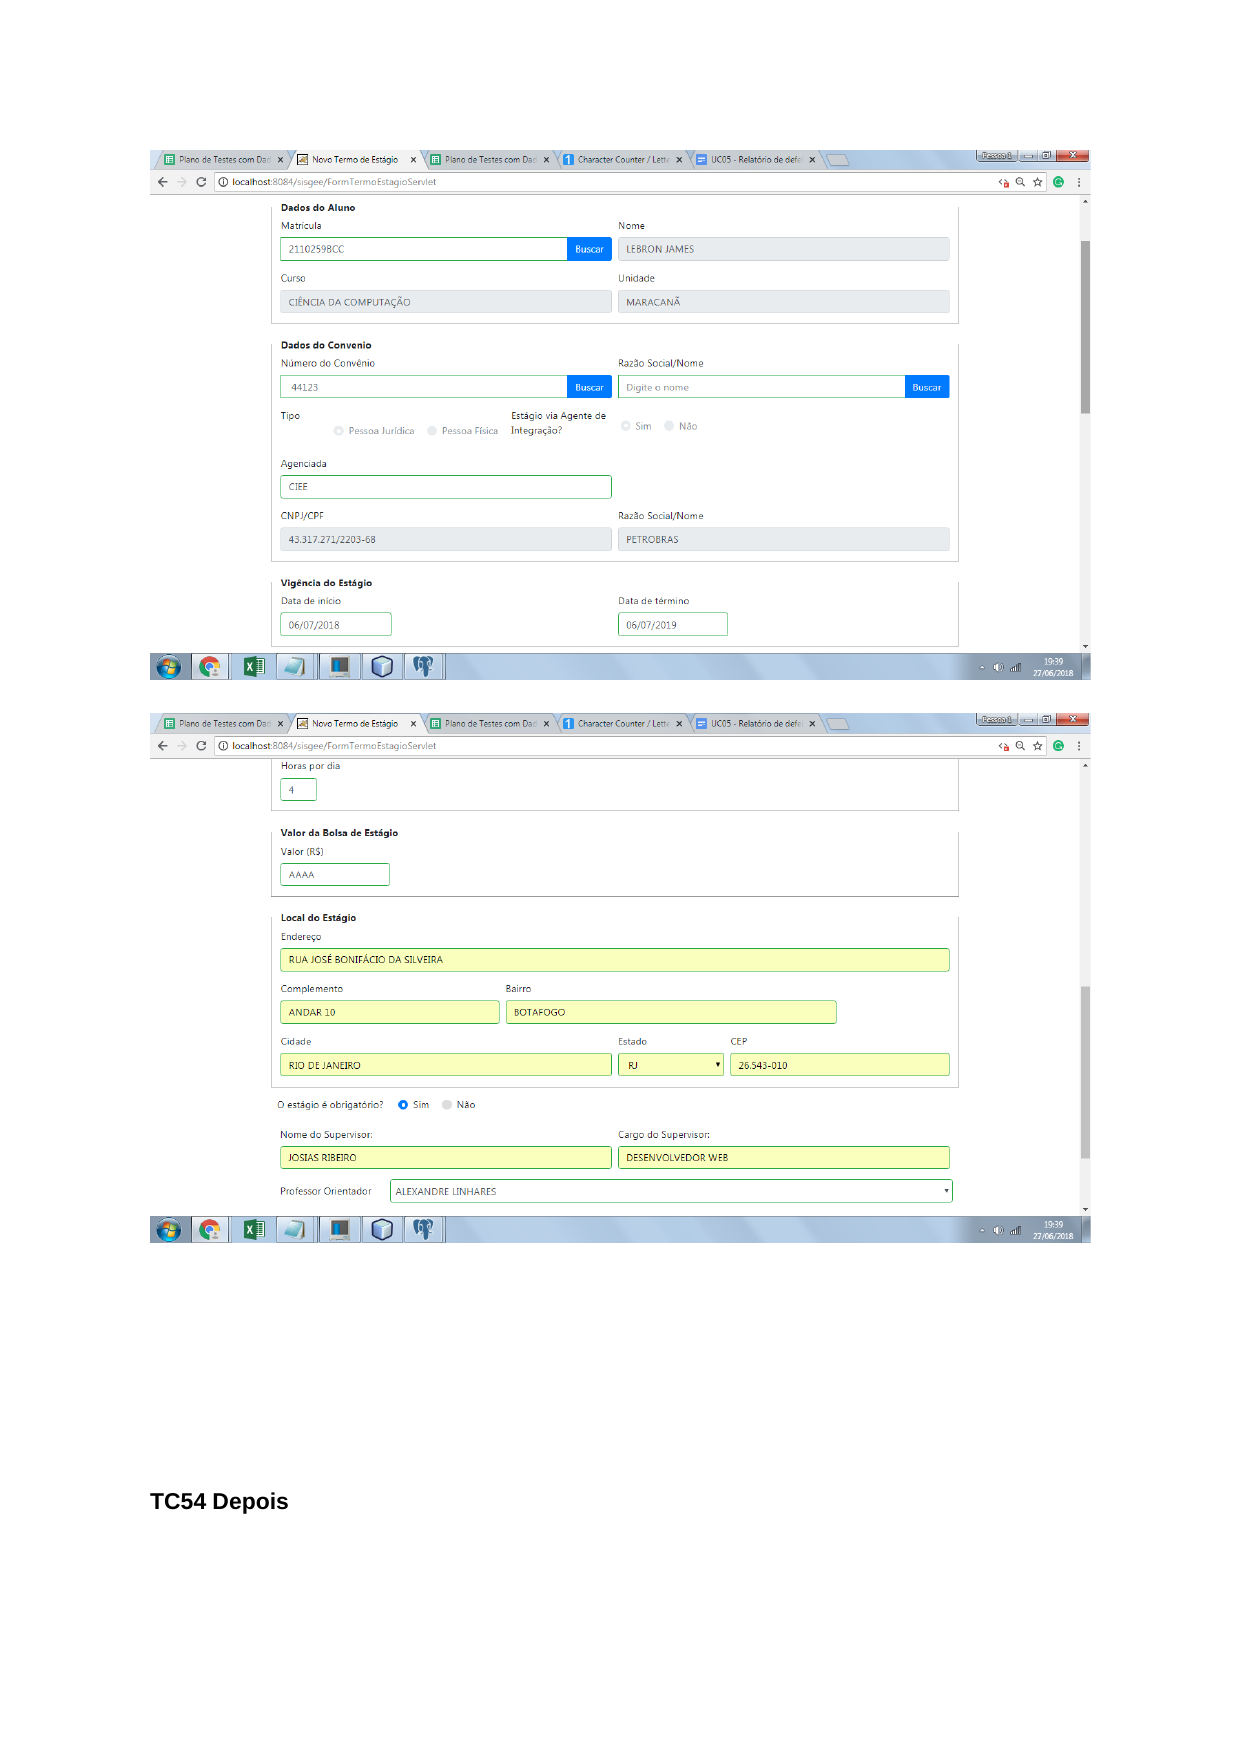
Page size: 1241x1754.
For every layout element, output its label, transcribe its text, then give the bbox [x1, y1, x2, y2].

picture [150, 150, 1091, 680]
text TC54 Depois [150, 1488, 1090, 1514]
picture [150, 713, 1091, 1243]
